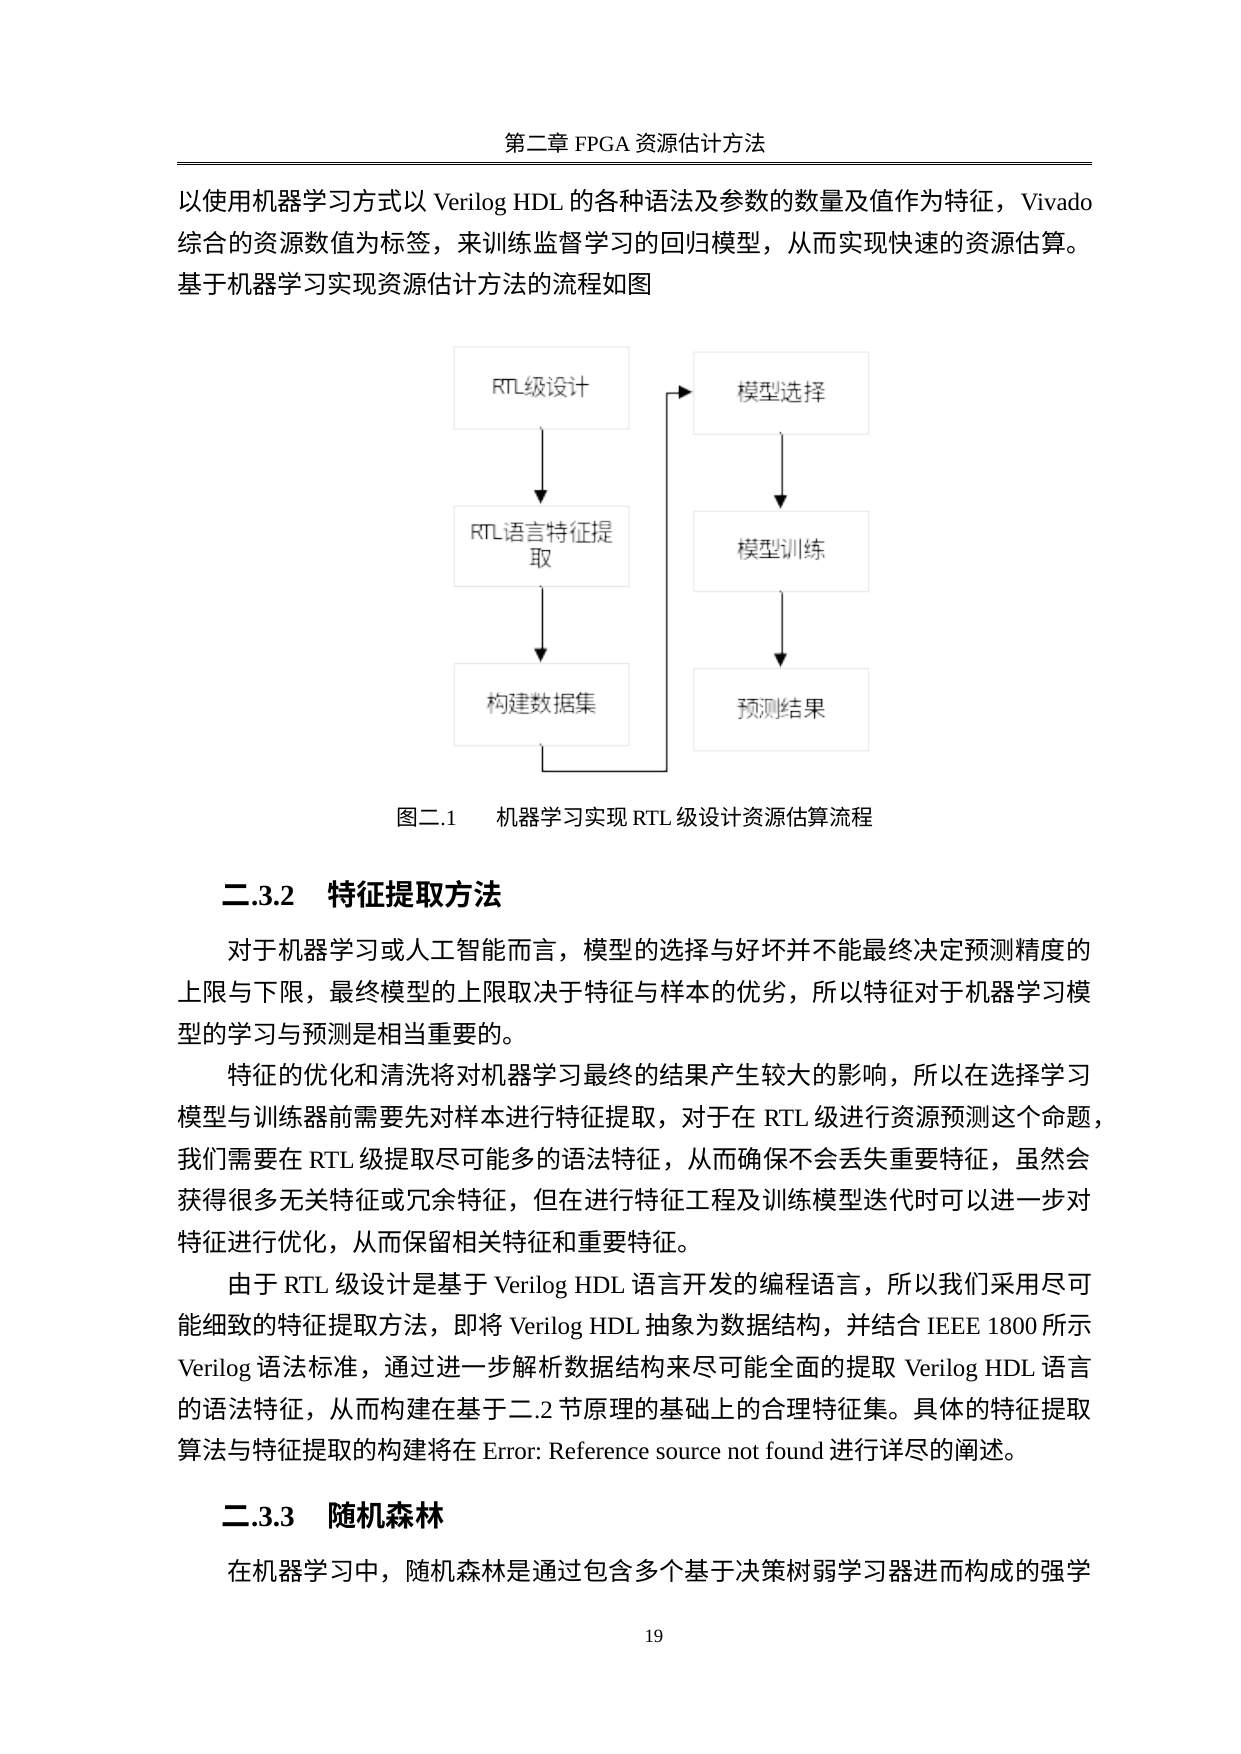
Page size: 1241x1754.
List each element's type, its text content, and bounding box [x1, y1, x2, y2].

subtitle 特征提取方法 [222, 872, 1092, 914]
text 特征的优化和清洗将对机器学习最终的结果产生较大的影响，所以在选择学习模型与训练器前需要先对样本进行特征提取，对于在RTL级进行资源预测这个命题，我们需要在RTL级提取尽可能多的语法特征，从而确保不会丢失重要特征，虽然会获得很多无关特征或冗余特征，但在进行特征工程及训练模型迭代时可以进一步对特征进行优化，从而保留相关特征和重要特征。 [177, 1051, 1092, 1260]
subtitle 随机森林 [222, 1493, 1092, 1535]
text 对于机器学习或人工智能而言，模型的选择与好坏并不能最终决定预测精度的上限与下限，最终模型的上限取决于特征与样本的优劣，所以特征对于机器学习模型的学习与预测是相当重要的。 [177, 926, 1092, 1051]
text 机器学习实现RTL级设计资源估算流程 [177, 800, 1092, 831]
text 在机器学习中，随机森林是通过包含多个基于决策树弱学习器进而构成的强学习器。随机森林是Leo Breiman和Adele Cutler发展出推行出的一种比较先进的面向机器学习的算法。这个算法是多学习集成学习的典型模型之一。 [177, 1547, 1092, 1589]
